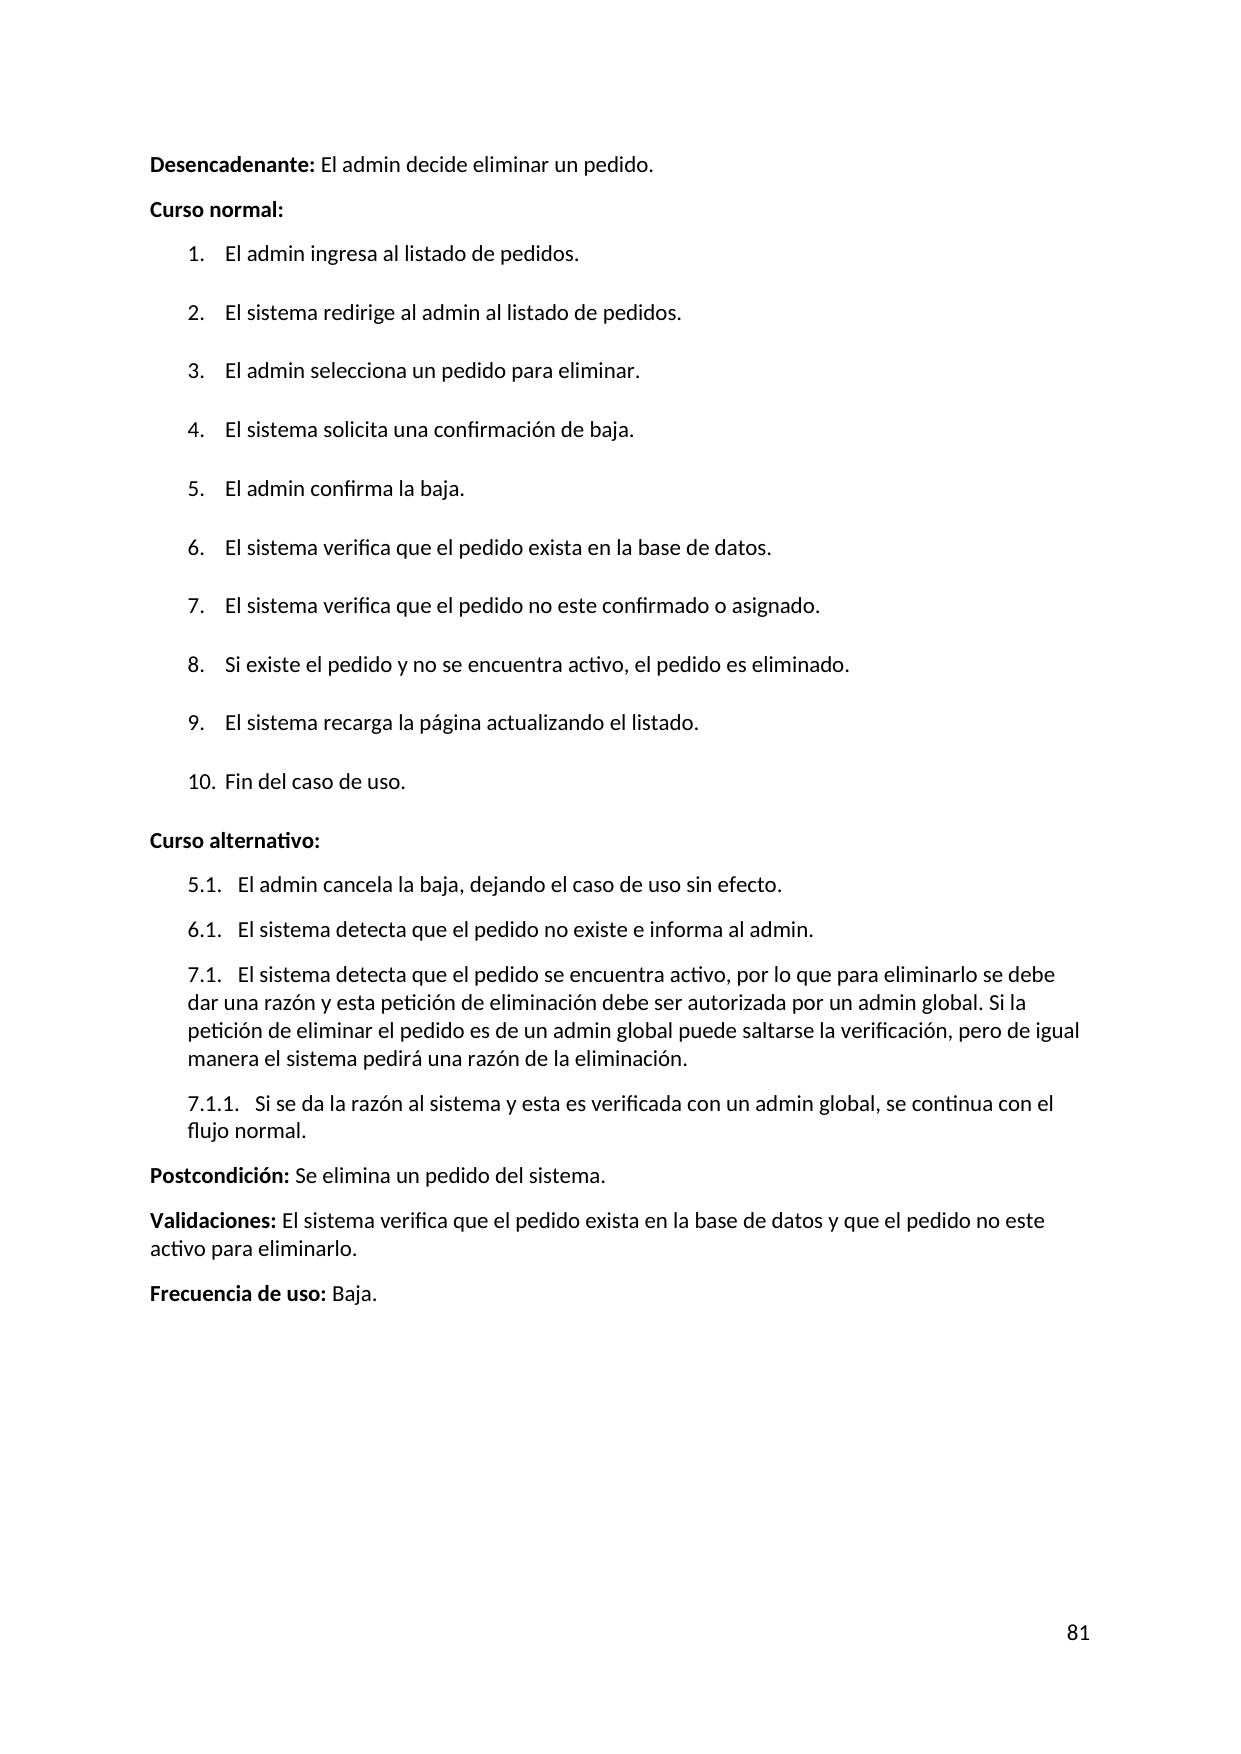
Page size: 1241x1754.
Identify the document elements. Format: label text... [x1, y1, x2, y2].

text Validaciones: El sistema verifica que el pedido exista en la base de datos y que el pedido no este activo para eliminarlo. [150, 1206, 1090, 1262]
list Si existe el pedido y no se encuentra activo, el pedido es eliminado. [187, 650, 1090, 678]
text Curso alternativo: [150, 826, 1090, 854]
list El sistema verifica que el pedido exista en la base de datos. [187, 533, 1090, 561]
text Curso normal: [150, 195, 1090, 223]
list El admin ingresa al listado de pedidos. [187, 239, 1090, 267]
text Desencadenante: El admin decide eliminar un pedido. [150, 150, 1090, 178]
text 7.1.1. Si se da la razón al sistema y esta es verificada con un admin global, se continua con el flujo normal. [187, 1089, 1090, 1145]
list El sistema recarga la página actualizando el listado. [187, 708, 1090, 737]
text Postcondición: Se elimina un pedido del sistema. [150, 1161, 1090, 1189]
list El admin confirma la baja. [187, 474, 1090, 502]
list El admin selecciona un pedido para eliminar. [187, 357, 1090, 385]
list El sistema solicita una confirmación de baja. [187, 415, 1090, 443]
text 5.1. El admin cancela la baja, dejando el caso de uso sin efecto. [187, 871, 1090, 898]
text 6.1. El sistema detecta que el pedido no existe e informa al admin. [187, 915, 1090, 943]
list El sistema verifica que el pedido no este confirmado o asignado. [187, 591, 1090, 619]
list Fin del caso de uso. [187, 767, 1090, 795]
text Frecuencia de uso: Baja. [150, 1279, 1090, 1307]
list El sistema redirige al admin al listado de pedidos. [187, 298, 1090, 326]
text 7.1. El sistema detecta que el pedido se encuentra activo, por lo que para eliminarlo se debe dar una razón y esta petición de eliminación debe ser autorizada por un admin global. Si la petición de eliminar el pedido es de un admin global puede saltarse la verificación, pero de igual manera el sistema pedirá una razón de la eliminación. [187, 960, 1090, 1072]
